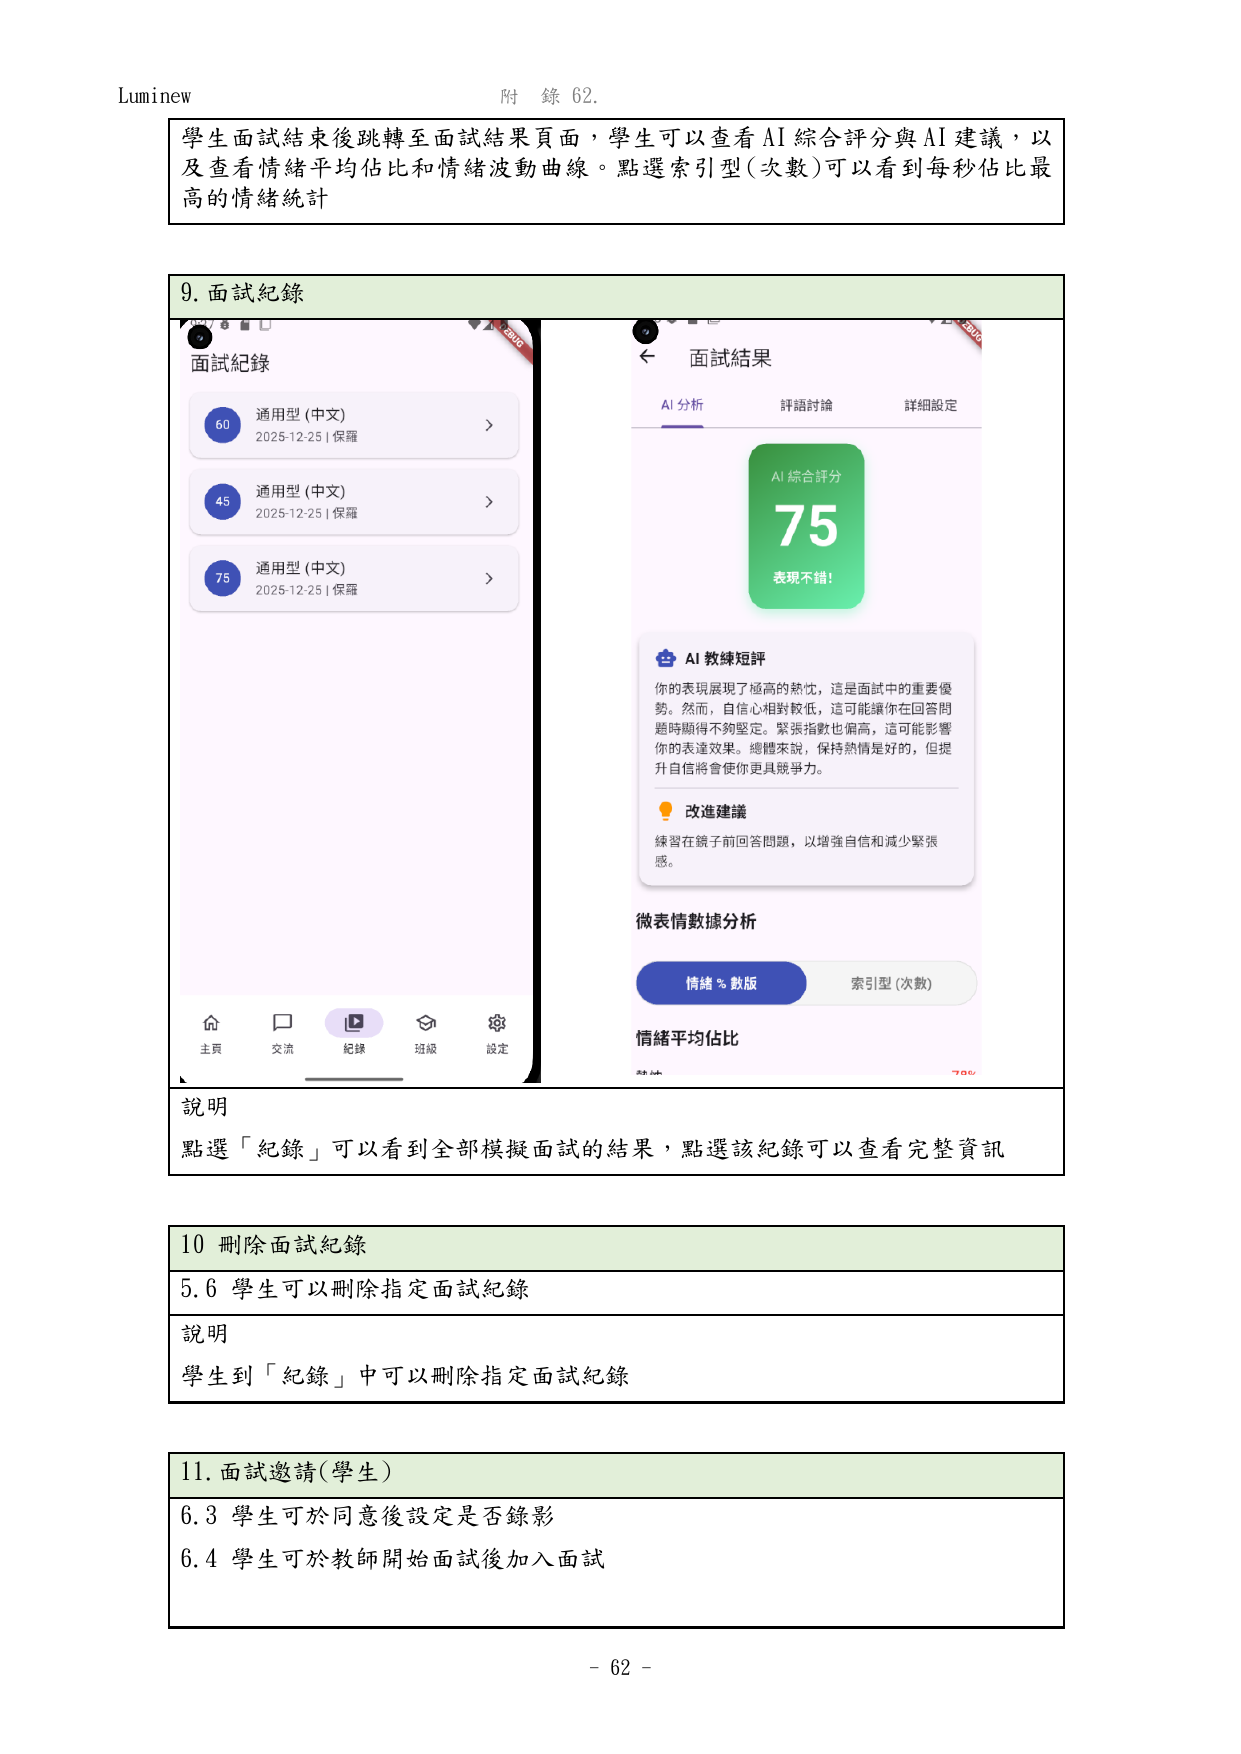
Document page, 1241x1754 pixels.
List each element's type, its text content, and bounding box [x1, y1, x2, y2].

table_header 11.面試邀請(學生) [170, 1454, 1063, 1497]
table_header 10 刪除面試紀錄 [170, 1227, 1063, 1270]
picture [631, 320, 982, 1075]
table_cell 說明 學生到「紀錄」中可以刪除指定面試紀錄 [170, 1316, 1063, 1401]
table_cell 5.6 學生可以刪除指定面試紀錄 [170, 1272, 1063, 1314]
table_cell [170, 120, 1063, 223]
table_cell 6.3 學生可於同意後設定是否錄影 6.4 學生可於教師開始面試後加入面試 [170, 1499, 1063, 1626]
picture [180, 320, 541, 1083]
table_header 9.面試紀錄 [170, 276, 1063, 318]
table_cell 說明 點選「紀錄」可以看到全部模擬面試的結果，點選該紀錄可以查看完整資訊 [170, 1089, 1063, 1174]
table_cell [170, 320, 1063, 1087]
